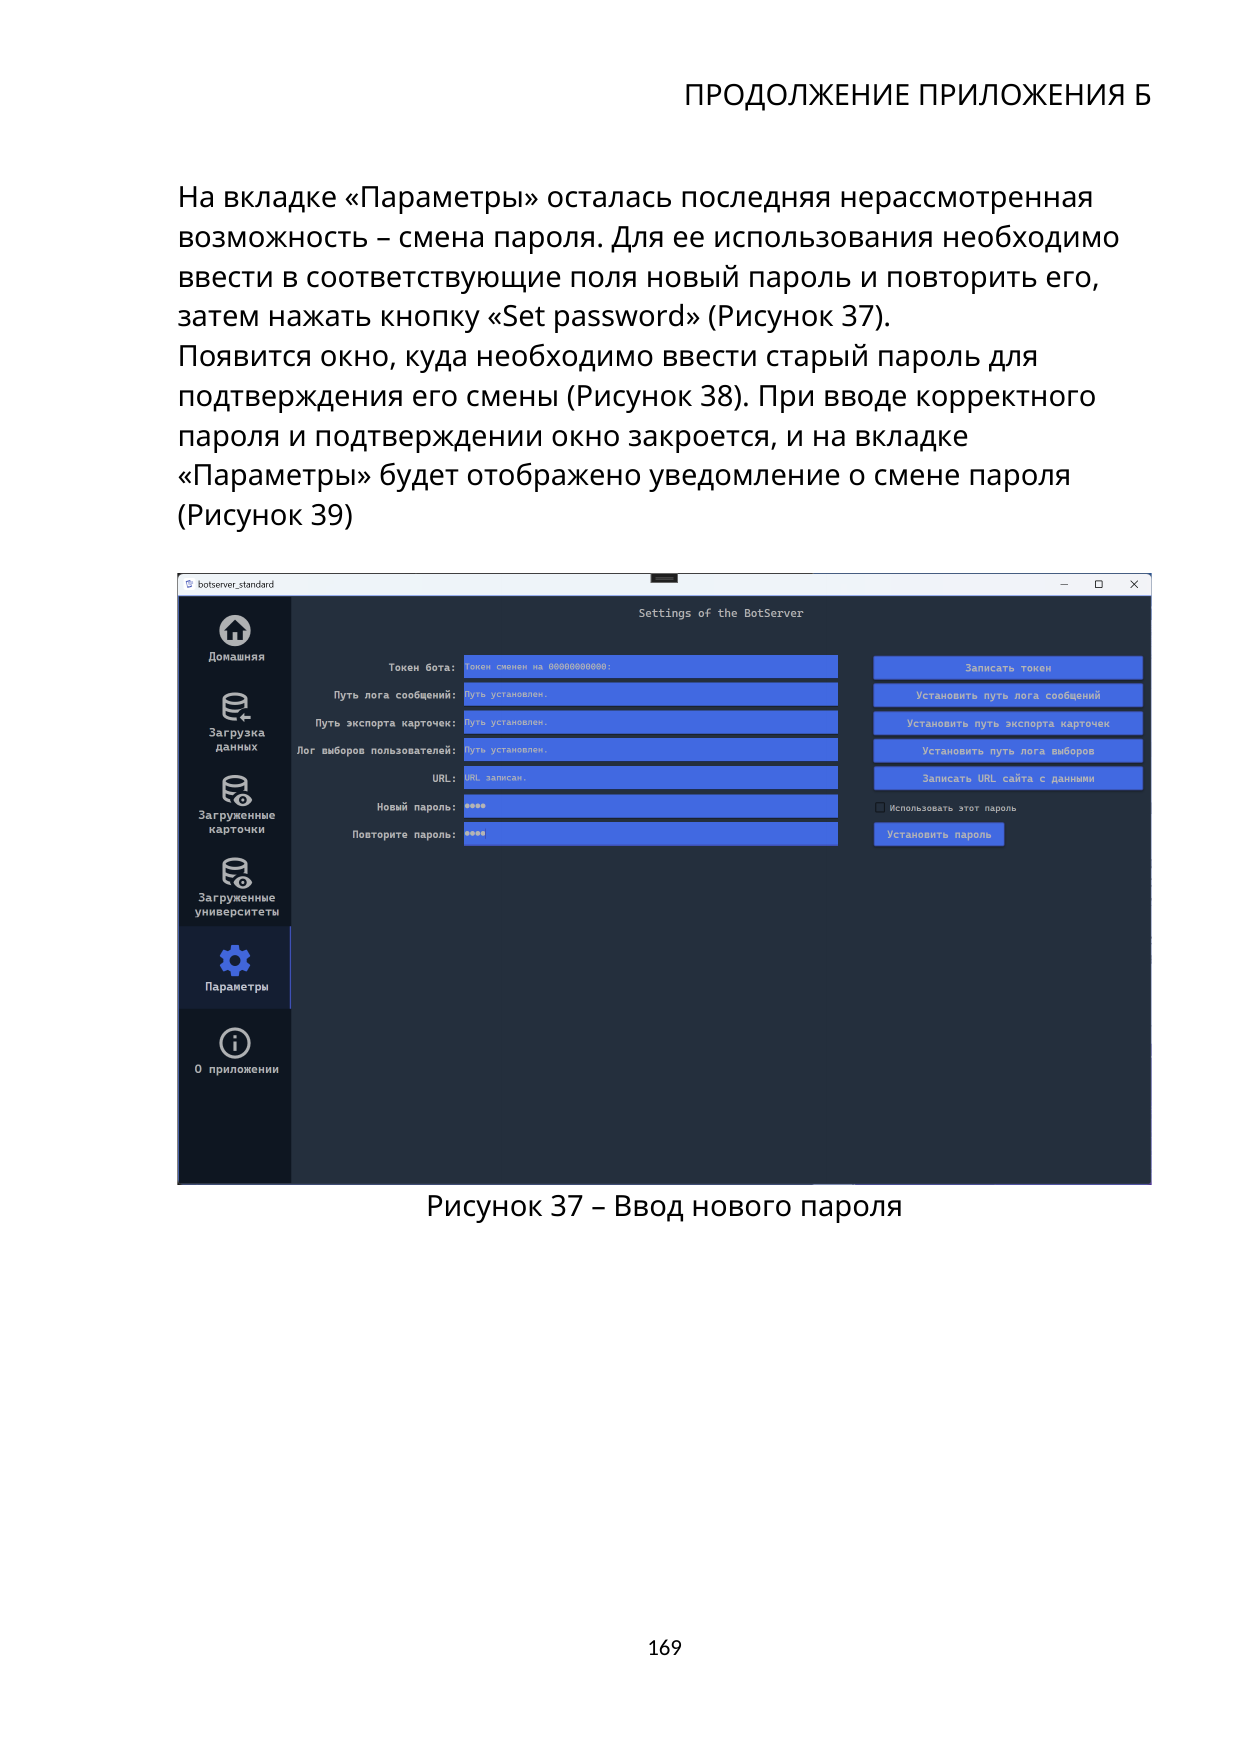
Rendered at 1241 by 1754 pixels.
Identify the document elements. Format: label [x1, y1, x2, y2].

picture [177, 573, 1152, 1185]
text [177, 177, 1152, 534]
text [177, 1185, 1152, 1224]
